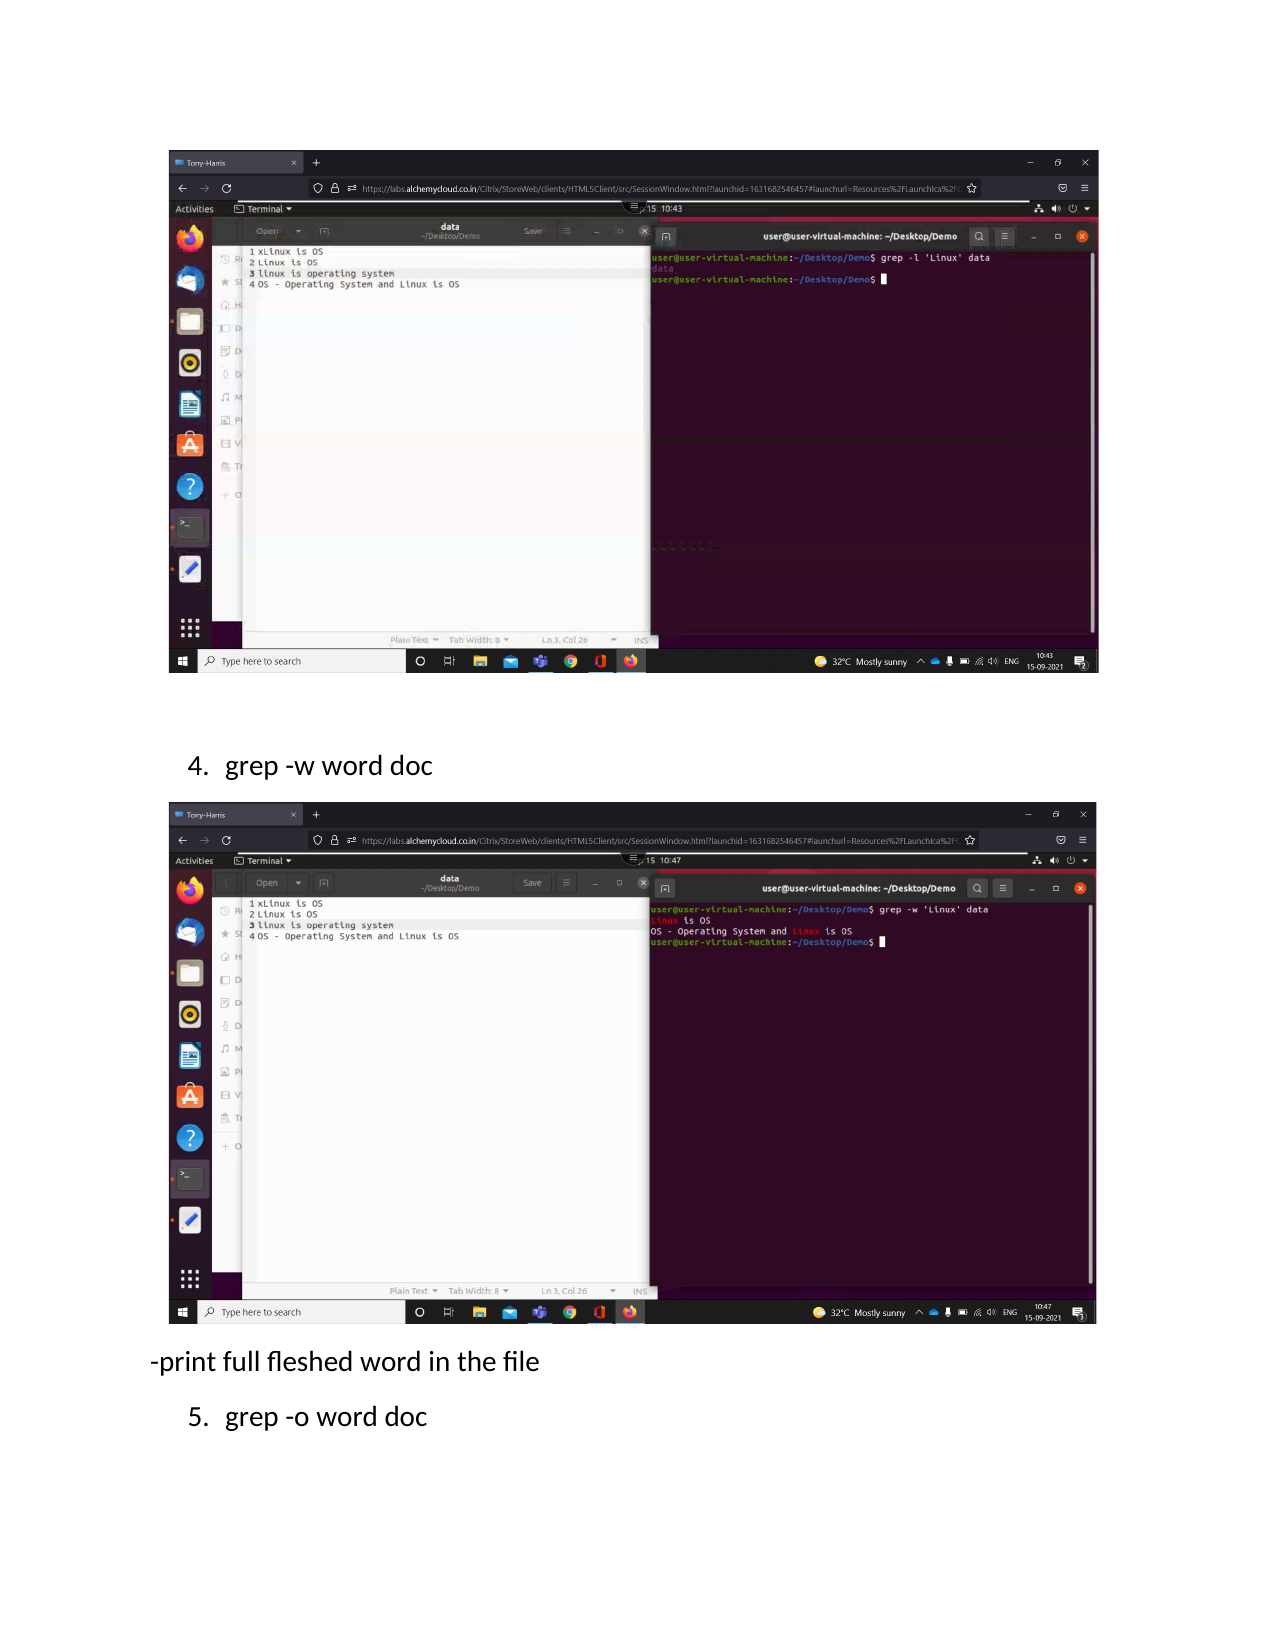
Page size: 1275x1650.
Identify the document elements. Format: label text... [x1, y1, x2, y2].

list grep -o word doc [187, 1398, 1125, 1433]
text -print full fleshed word in the file [150, 1343, 1125, 1378]
list grep -w word doc [187, 747, 1125, 782]
